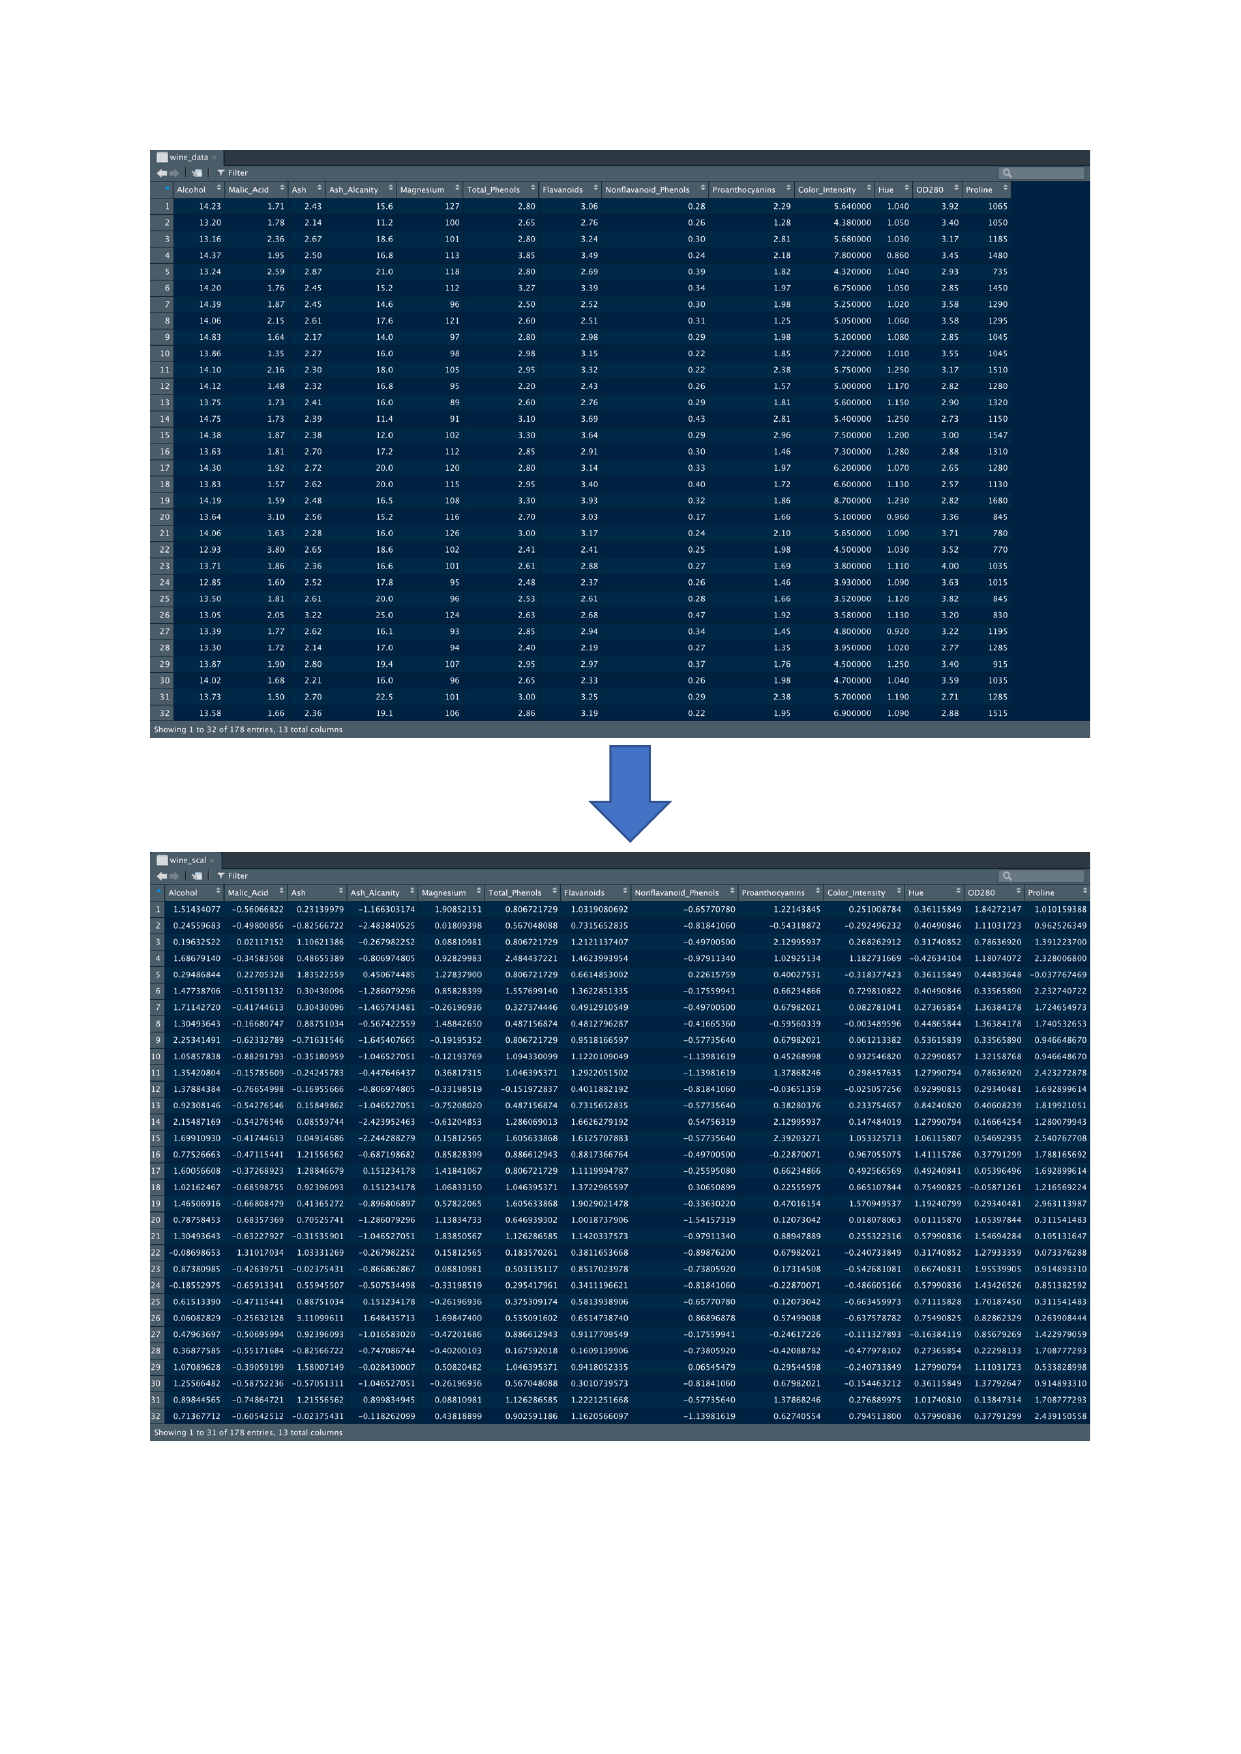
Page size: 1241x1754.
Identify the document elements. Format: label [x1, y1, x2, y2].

picture [150, 150, 1091, 738]
picture [150, 852, 1091, 1441]
